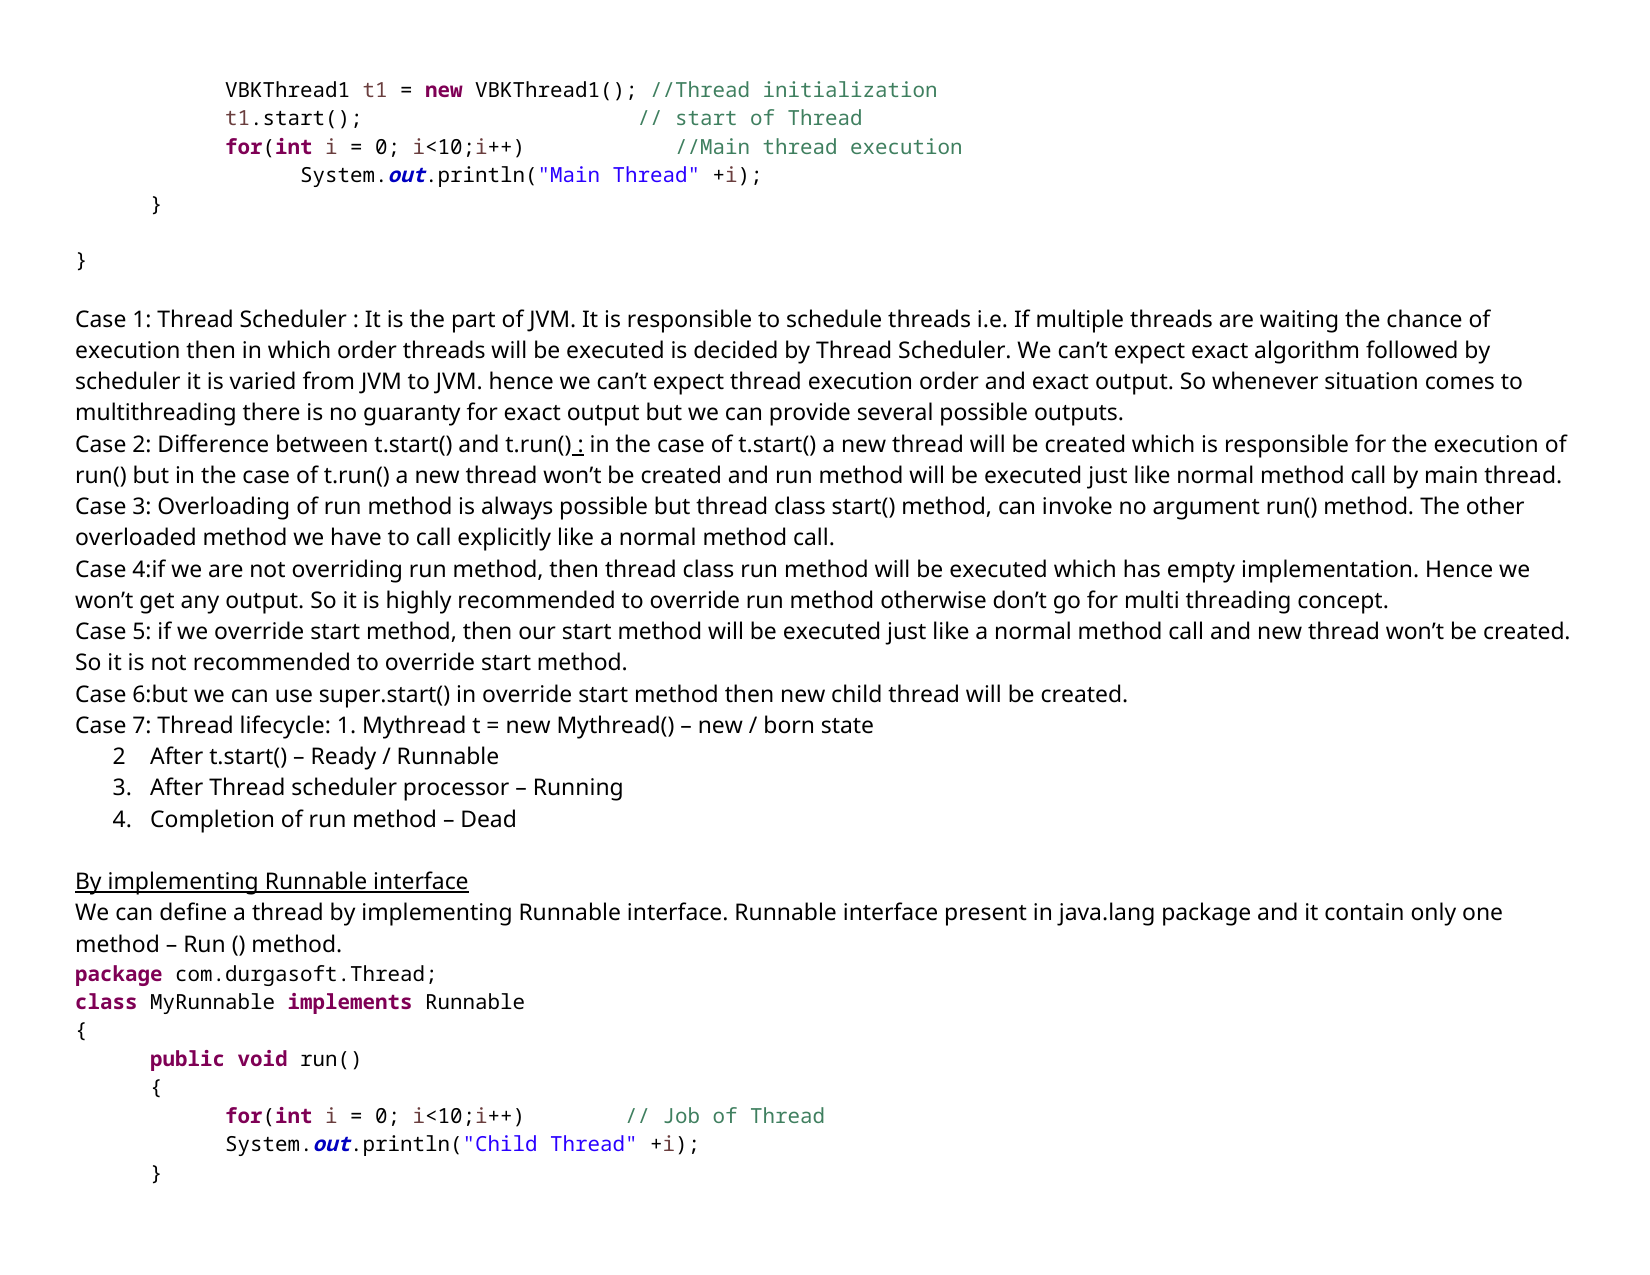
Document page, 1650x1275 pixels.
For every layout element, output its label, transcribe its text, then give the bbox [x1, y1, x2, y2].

text We can define a thread by implementing Runnable interface. Runnable interface present in java.lang package and it contain only one method – Run () method. [75, 896, 1575, 959]
text t1.start(); // start of Thread [75, 103, 1575, 132]
text { [75, 1016, 1575, 1044]
text } [75, 1158, 1575, 1186]
text for(int i = 0; i<10;i++) //Main thread execution [75, 132, 1575, 160]
text By implementing Runnable interface [75, 865, 1575, 896]
list Completion of run method – Dead [112, 802, 1575, 834]
text for(int i = 0; i<10;i++) // Job of Thread [75, 1101, 1575, 1129]
text Case 6:but we can use super.start() in override start method then new child thread will be created. [75, 677, 1575, 709]
text } [75, 189, 1575, 217]
list After Thread scheduler processor – Running [112, 771, 1575, 802]
list After t.start() – Ready / Runnable [112, 740, 1575, 771]
text System.out.println("Child Thread" +i); [75, 1129, 1575, 1158]
text Case 3: Overloading of run method is always possible but thread class start() method, can invoke no argument run() method. The other overloaded method we have to call explicitly like a normal method call. [75, 490, 1575, 552]
text Case 1: Thread Scheduler : It is the part of JVM. It is responsible to schedule threads i.e. If multiple threads are waiting the chance of execution then in which order threads will be executed is decided by Thread Scheduler. We can’t expect exact algorithm followed by scheduler it is varied from JVM to JVM. hence we can’t expect thread execution order and exact output. So whenever situation comes to multithreading there is no guaranty for exact output but we can provide several possible outputs. [75, 302, 1575, 427]
text class MyRunnable implements Runnable [75, 987, 1575, 1016]
text Case 4:if we are not overriding run method, then thread class run method will be executed which has empty implementation. Hence we won’t get any output. So it is highly recommended to override run method otherwise don’t go for multi threading concept. [75, 552, 1575, 615]
text VBKThread1 t1 = new VBKThread1(); //Thread initialization [75, 75, 1575, 103]
text } [75, 246, 1575, 274]
text Case 5: if we override start method, then our start method will be executed just like a normal method call and new thread won’t be created. So it is not recommended to override start method. [75, 615, 1575, 677]
text System.out.println("Main Thread" +i); [75, 160, 1575, 189]
text Case 7: Thread lifecycle: 1. Mythread t = new Mythread() – new / born state [75, 709, 1575, 740]
text Case 2: Difference between t.start() and t.run() : in the case of t.start() a new thread will be created which is responsible for the execution of run() but in the case of t.run() a new thread won’t be created and run method will be executed just like normal method call by main thread. [75, 427, 1575, 490]
text public void run() [75, 1044, 1575, 1072]
text { [75, 1072, 1575, 1101]
text package com.durgasoft.Thread; [75, 959, 1575, 987]
